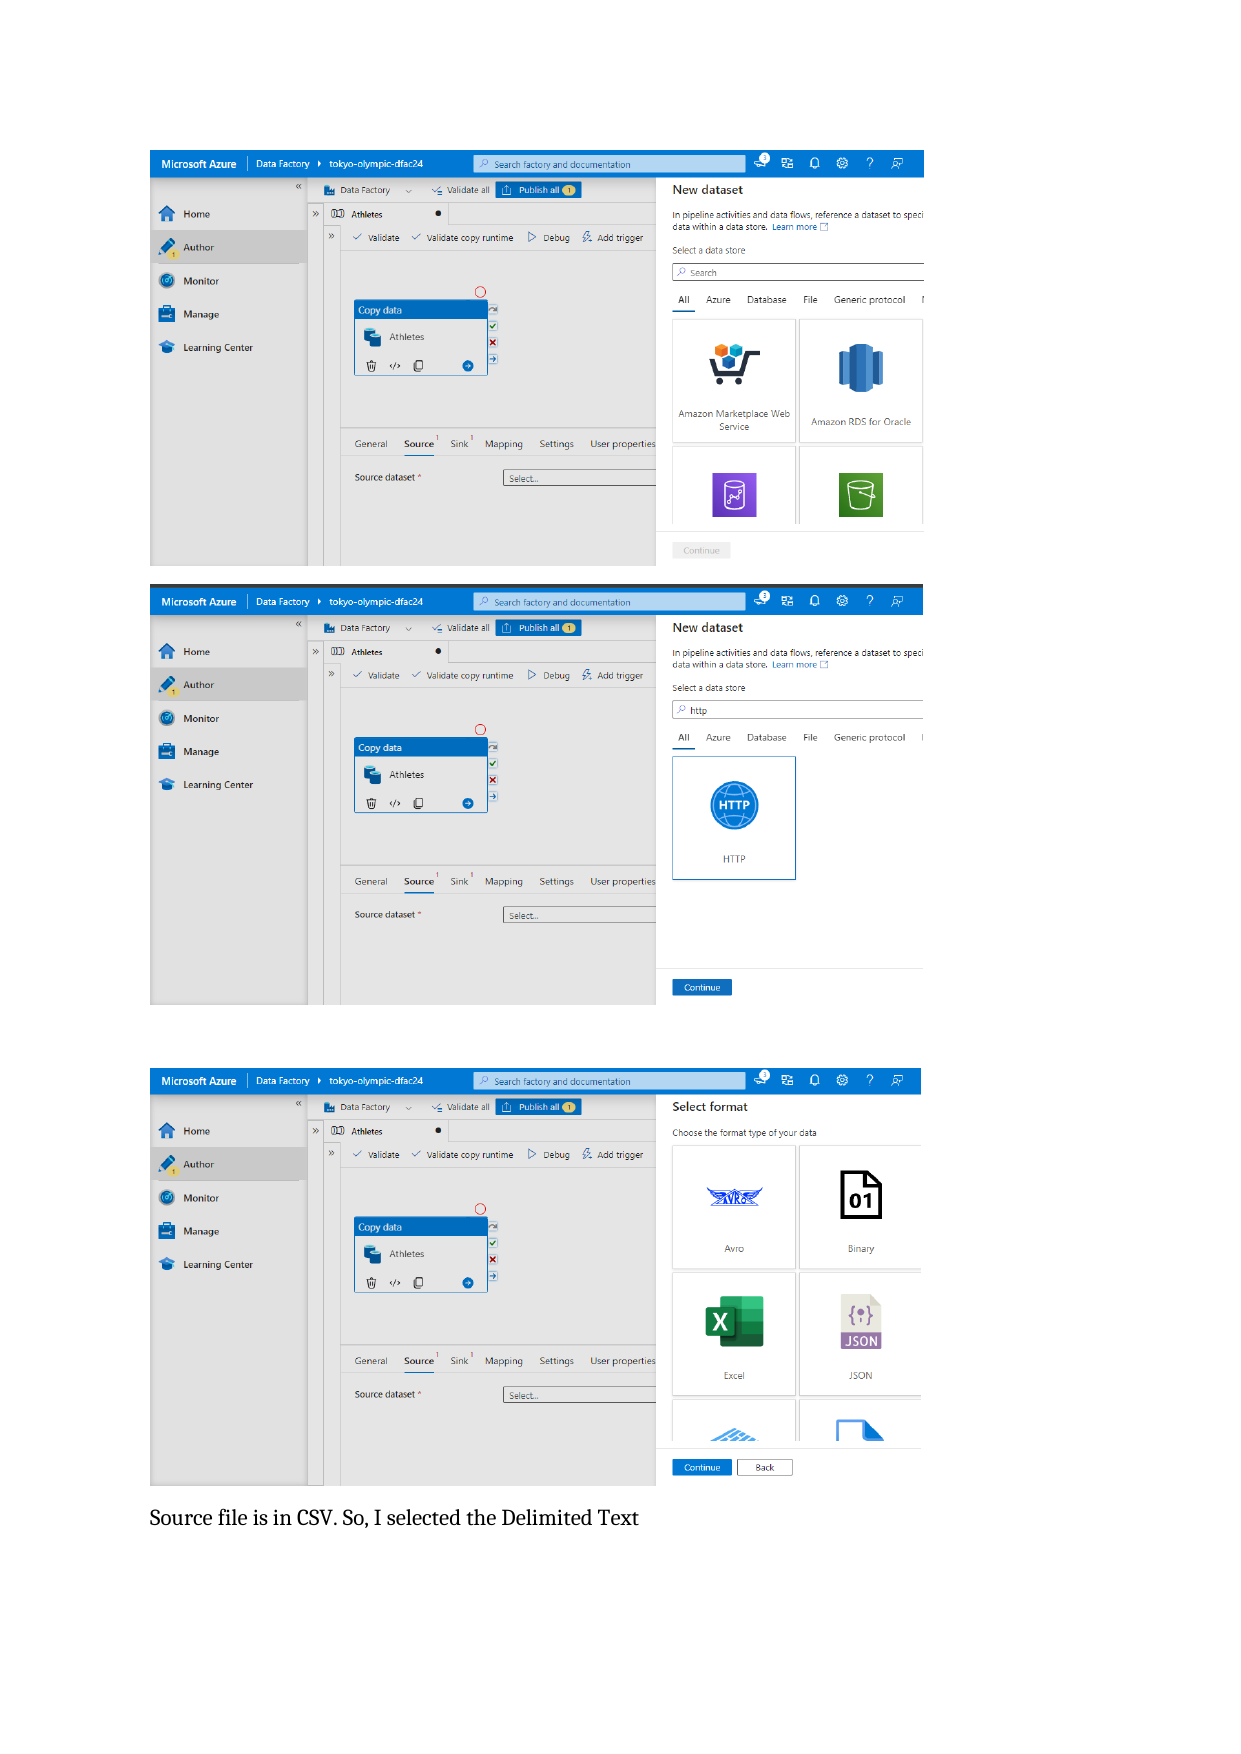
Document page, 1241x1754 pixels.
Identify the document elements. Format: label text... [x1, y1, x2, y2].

picture [150, 1068, 921, 1486]
picture [150, 584, 923, 1005]
text Source file is in CSV. So, I selected the Delimited Text [150, 1505, 1090, 1531]
picture [150, 150, 924, 566]
